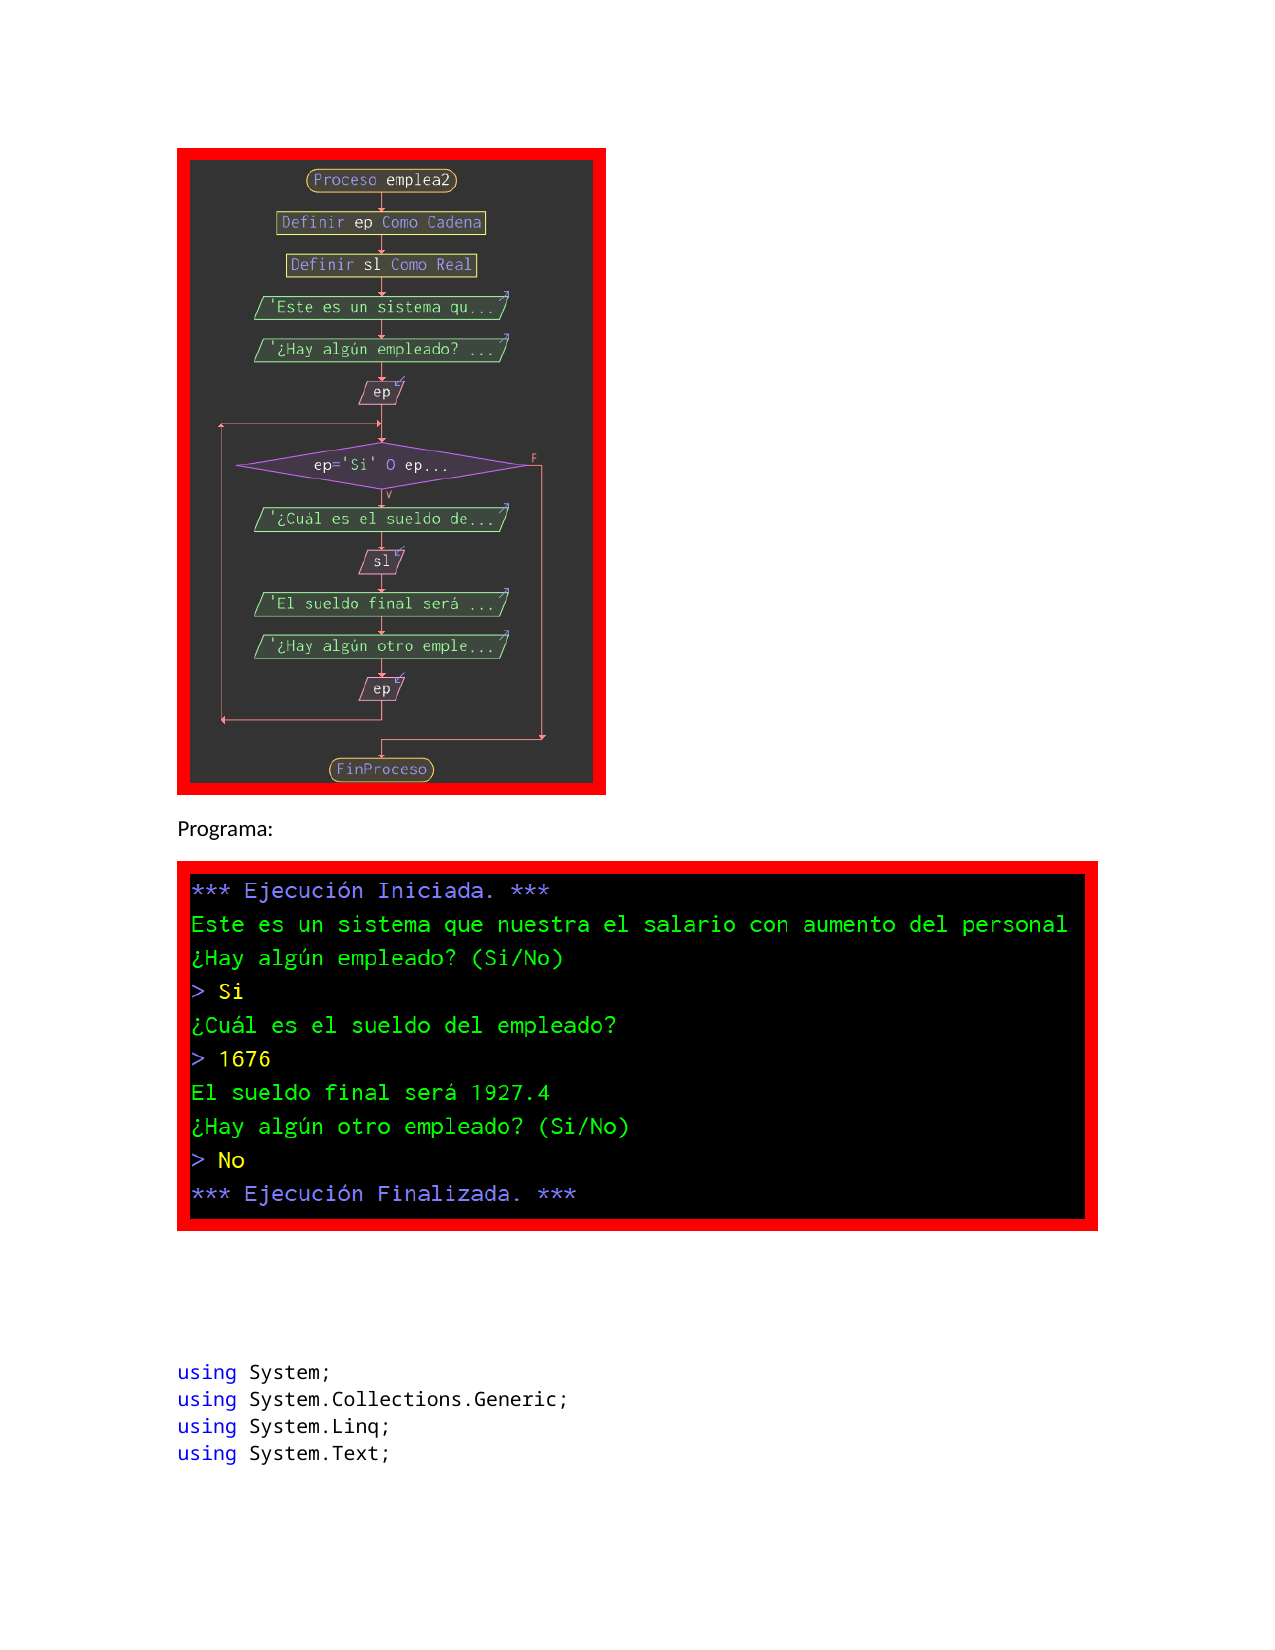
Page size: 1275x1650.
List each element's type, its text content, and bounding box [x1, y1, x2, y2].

text using System.Text; [177, 1439, 1098, 1466]
text Programa: [177, 814, 1098, 842]
picture [190, 160, 593, 783]
picture [190, 874, 1085, 1219]
text using System.Collections.Generic; [177, 1385, 1098, 1412]
text using System; [177, 1358, 1098, 1385]
text using System.Linq; [177, 1412, 1098, 1439]
